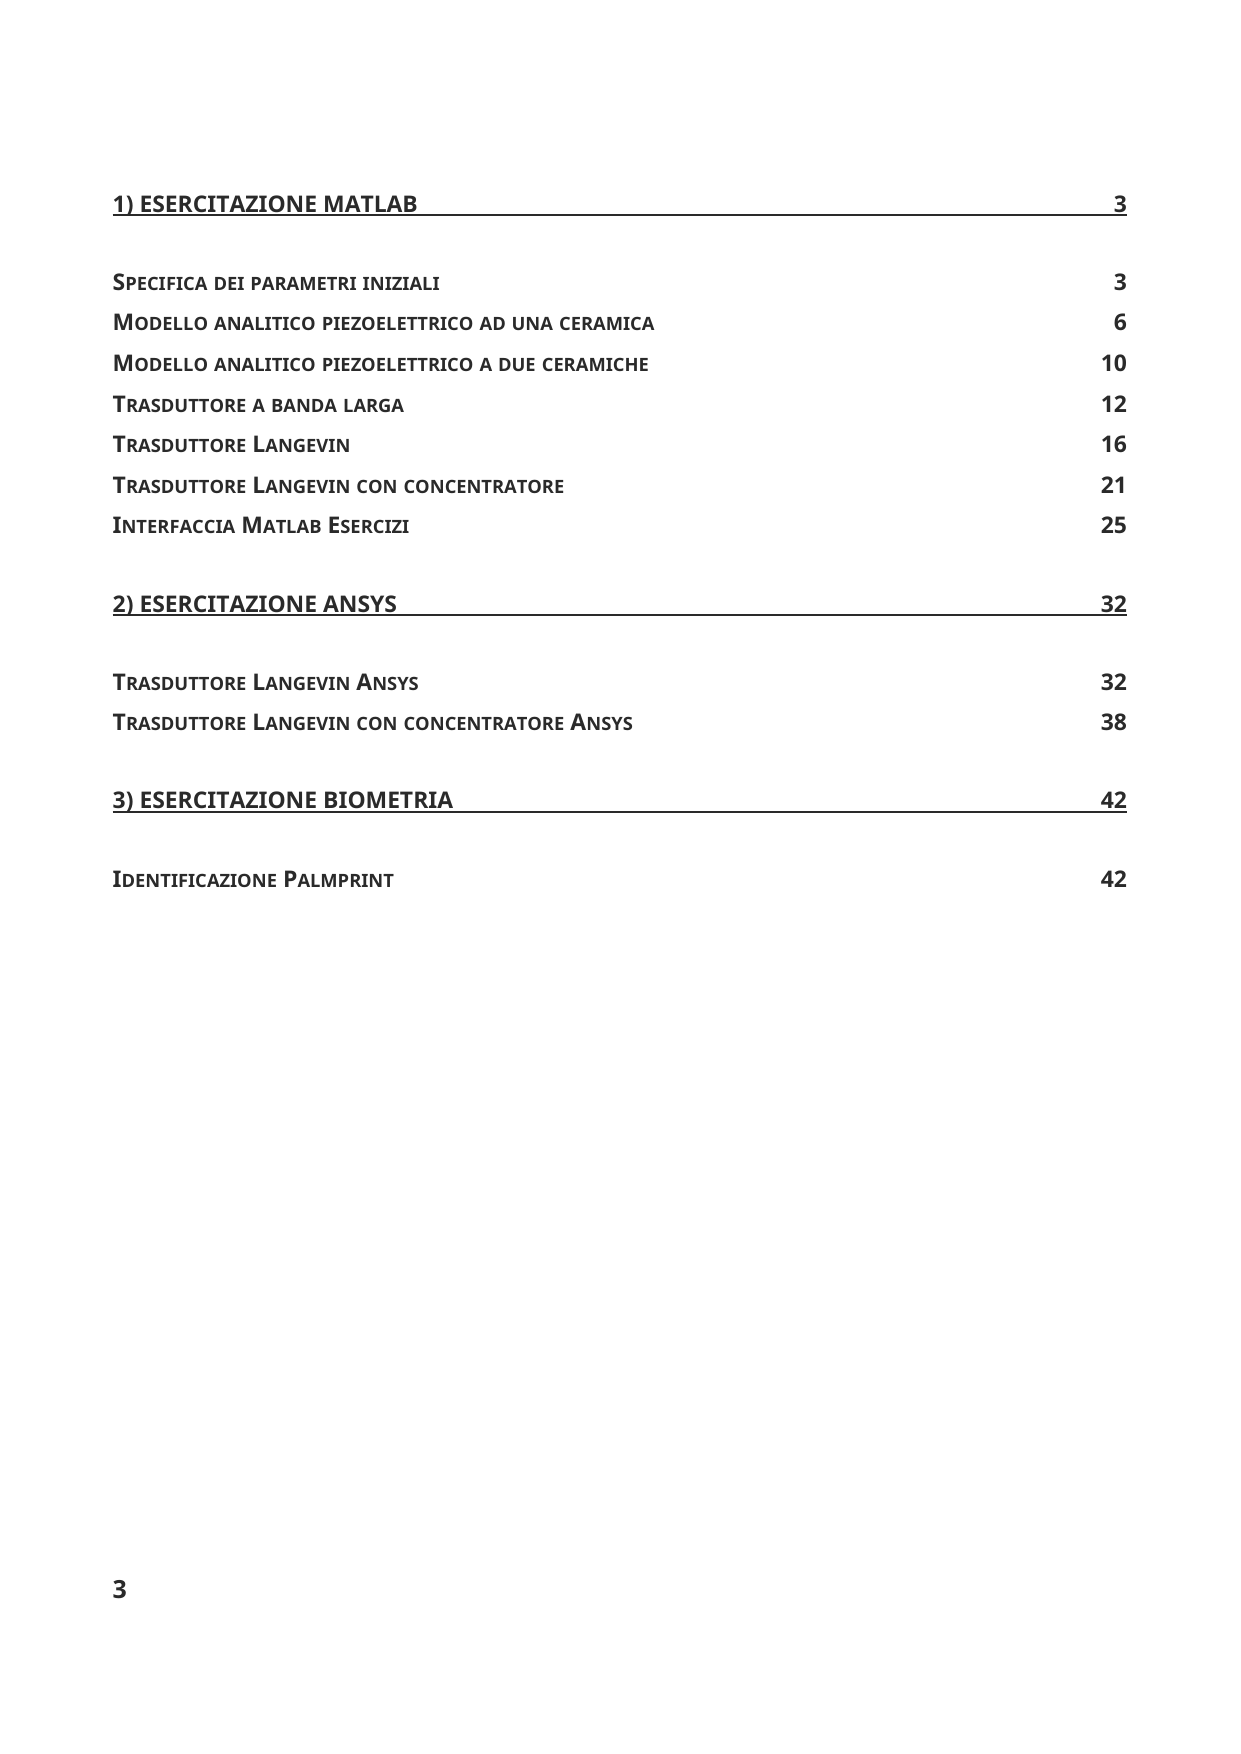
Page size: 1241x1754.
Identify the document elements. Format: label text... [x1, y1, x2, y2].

text Trasduttore Langevin Ansys 32 [112, 666, 1128, 697]
text Trasduttore Langevin con concentratore Ansys 38 [112, 706, 1128, 737]
text Interfaccia Matlab Esercizi 25 [112, 509, 1128, 541]
text 3) Esercitazione Biometria 42 [112, 784, 1128, 816]
text Specifica dei parametri iniziali 3 [112, 266, 1128, 297]
text Trasduttore Langevin 16 [112, 428, 1128, 459]
text Trasduttore a banda larga 12 [112, 387, 1128, 419]
text Modello analitico piezoelettrico ad una ceramica 6 [112, 306, 1128, 337]
text Trasduttore Langevin con concentratore 21 [112, 469, 1128, 500]
text Modello analitico piezoelettrico a due ceramiche 10 [112, 347, 1128, 378]
text 2) Esercitazione Ansys 32 [112, 587, 1128, 619]
text 1) Esercitazione Matlab 3 [112, 187, 1128, 219]
text Identificazione Palmprint 42 [112, 862, 1128, 894]
